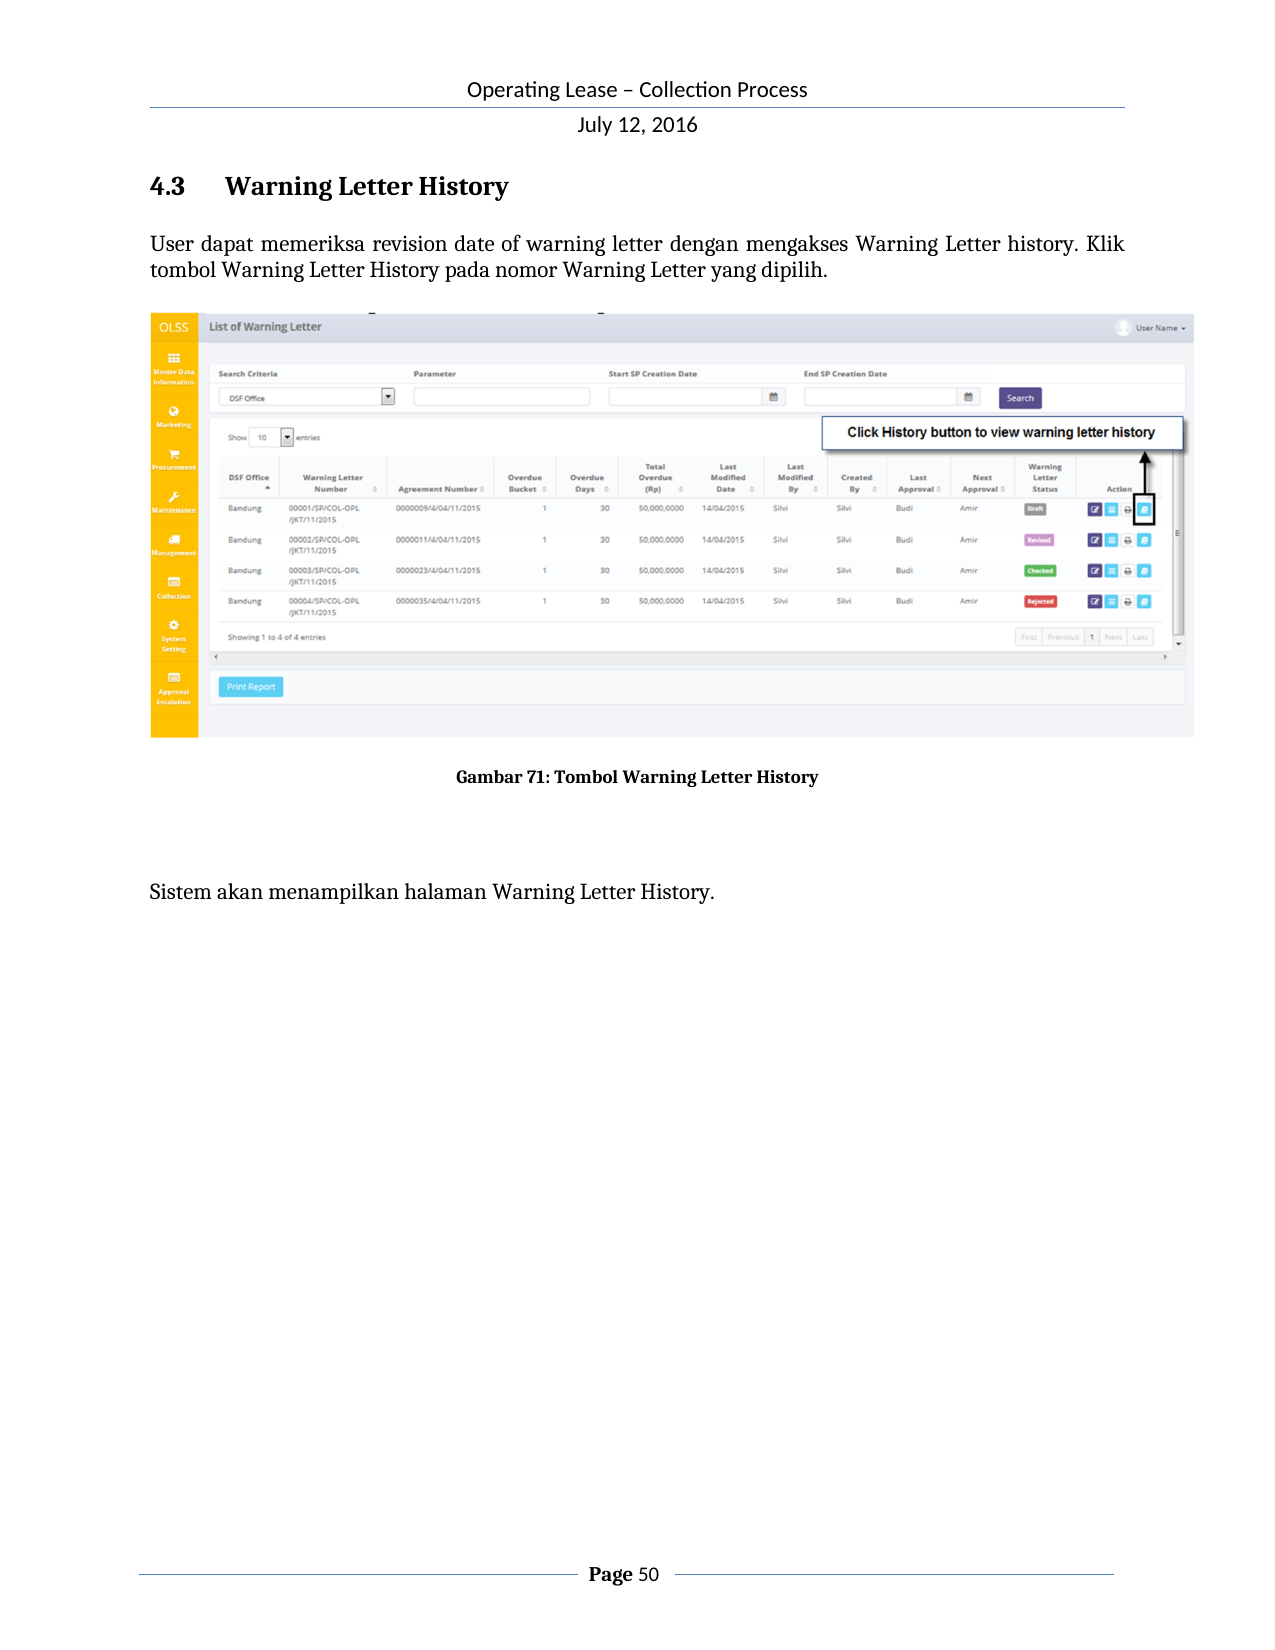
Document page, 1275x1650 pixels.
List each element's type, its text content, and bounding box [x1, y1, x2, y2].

text User dapat memeriksa revision date of warning letter dengan mengakses Warning Letter history. Klik tombol Warning Letter History pada nomor Warning Letter yang dipilih. [150, 231, 1125, 283]
text Sistem akan menampilkan halaman Warning Letter History. [150, 879, 1125, 905]
picture [150, 312, 1195, 738]
text Gambar 71: Tombol Warning Letter History [150, 767, 1125, 788]
subtitle Warning Letter History [150, 171, 1125, 202]
